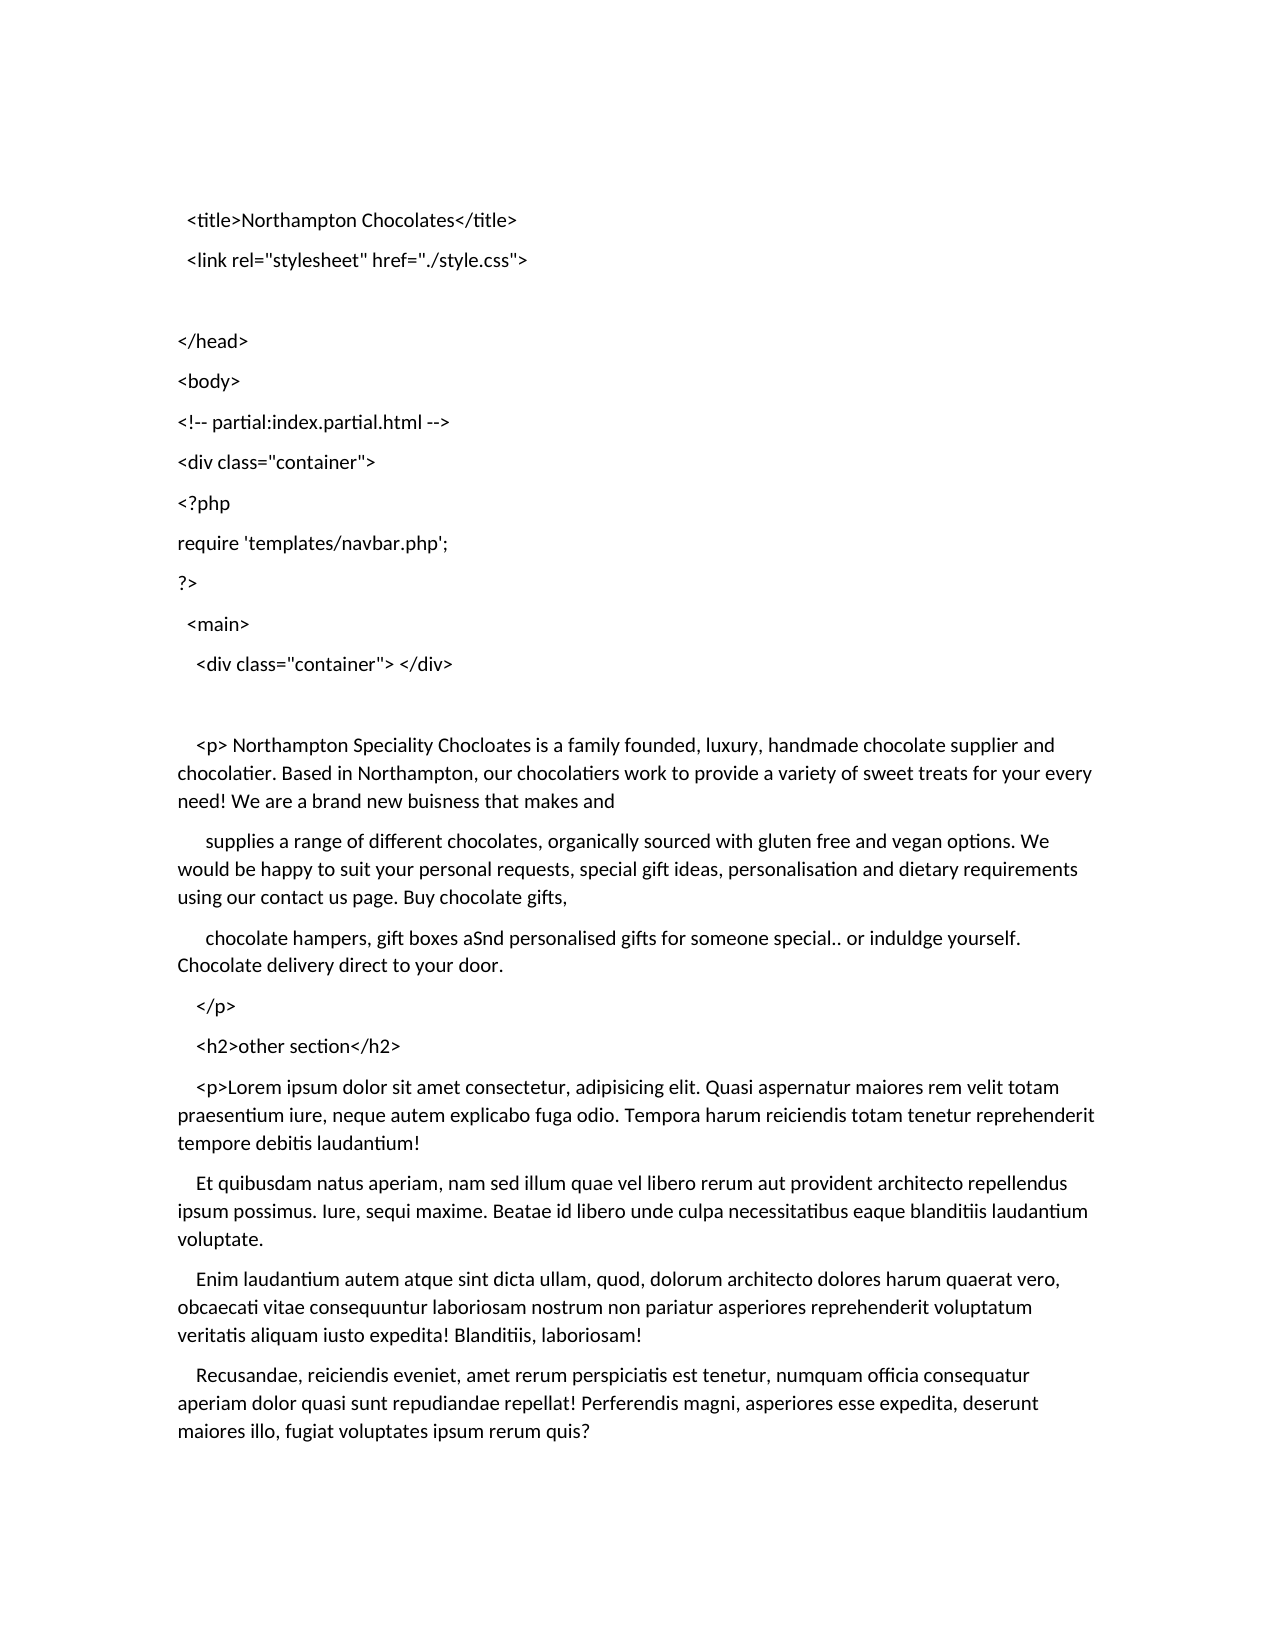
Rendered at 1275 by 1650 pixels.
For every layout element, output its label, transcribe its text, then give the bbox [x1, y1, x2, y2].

text <p> Northampton Speciality Chocloates is a family founded, luxury, handmade chocolate supplier and chocolatier. Based in Northampton, our chocolatiers work to provide a variety of sweet treats for your every need! We are a brand new buisness that makes and [177, 732, 1098, 813]
text <main> [177, 611, 1098, 636]
text <title>Northampton Chocolates</title> [177, 207, 1098, 232]
text Enim laudantium autem atque sint dicta ullam, quod, dolorum architecto dolores harum quaerat vero, obcaecati vitae consequuntur laboriosam nostrum non pariatur asperiores reprehenderit voluptatum veritatis aliquam iusto expedita! Blanditiis, laboriosam! [177, 1266, 1098, 1348]
text <body> [177, 368, 1098, 394]
text <h2>other section</h2> [177, 1033, 1098, 1059]
text <?php [177, 490, 1098, 515]
text chocolate hampers, gift boxes aSnd personalised gifts for someone special.. or induldge yourself. Chocolate delivery direct to your door. [177, 925, 1098, 978]
text </head> [177, 328, 1098, 353]
text supplies a range of different chocolates, organically sourced with gluten free and vegan options. We would be happy to suit your personal requests, special gift ideas, personalisation and dietary requirements using our contact us page. Buy chocolate gifts, [177, 828, 1098, 910]
text Recusandae, reiciendis eveniet, amet rerum perspiciatis est tenetur, numquam officia consequatur aperiam dolor quasi sunt repudiandae repellat! Perferendis magni, asperiores esse expedita, deserunt maiores illo, fugiat voluptates ipsum rerum quis? [177, 1363, 1098, 1444]
text <link rel="stylesheet" href="./style.css"> [177, 247, 1098, 273]
text <div class="container"> </div> [177, 651, 1098, 677]
text Et quibusdam natus aperiam, nam sed illum quae vel libero rerum aut provident architecto repellendus ipsum possimus. Iure, sequi maxime. Beatae id libero unde culpa necessitatibus eaque blanditiis laudantium voluptate. [177, 1170, 1098, 1251]
text </p> [177, 993, 1098, 1018]
text <div class="container"> [177, 449, 1098, 475]
text <!-- partial:index.partial.html --> [177, 409, 1098, 434]
text require 'templates/navbar.php'; [177, 530, 1098, 556]
text ?> [177, 571, 1098, 596]
